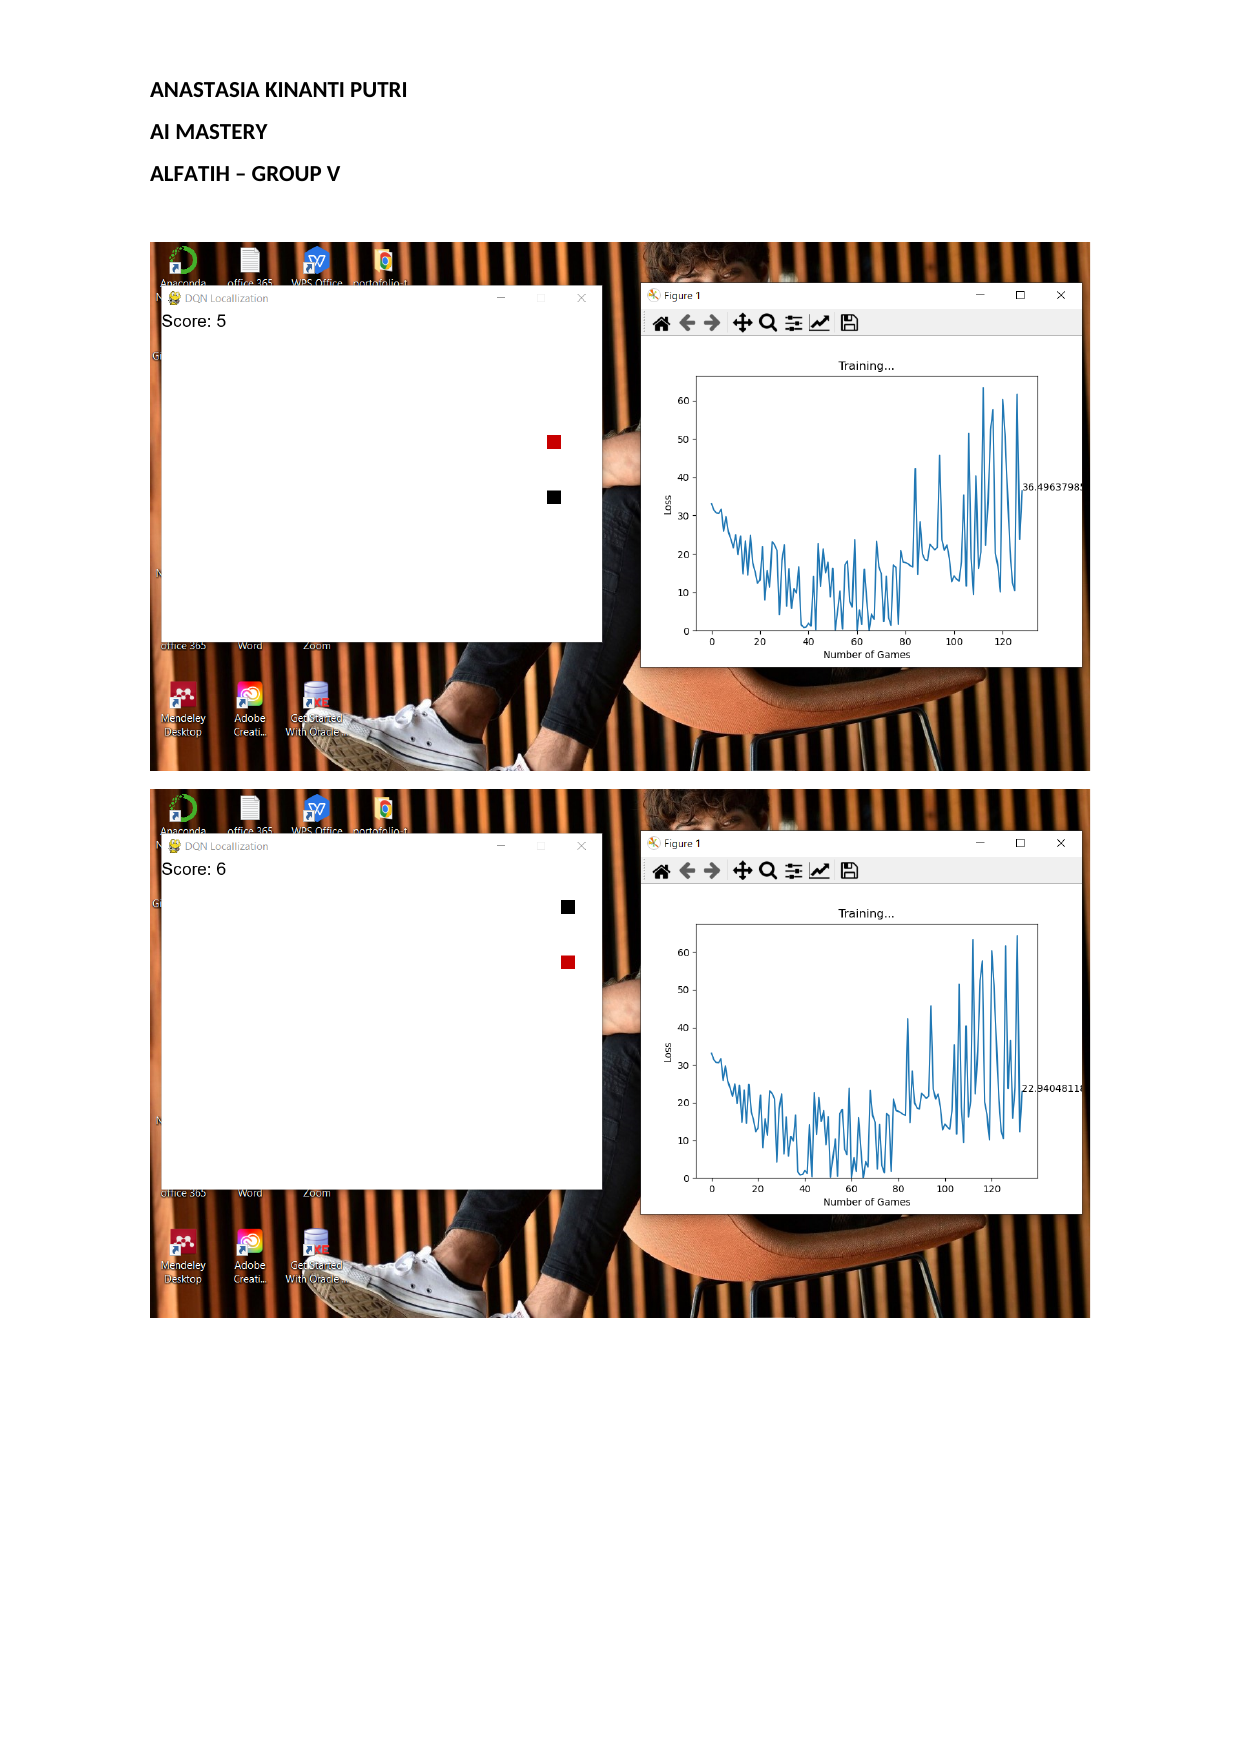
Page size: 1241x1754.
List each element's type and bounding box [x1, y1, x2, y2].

picture [150, 789, 1091, 1318]
picture [150, 242, 1091, 771]
